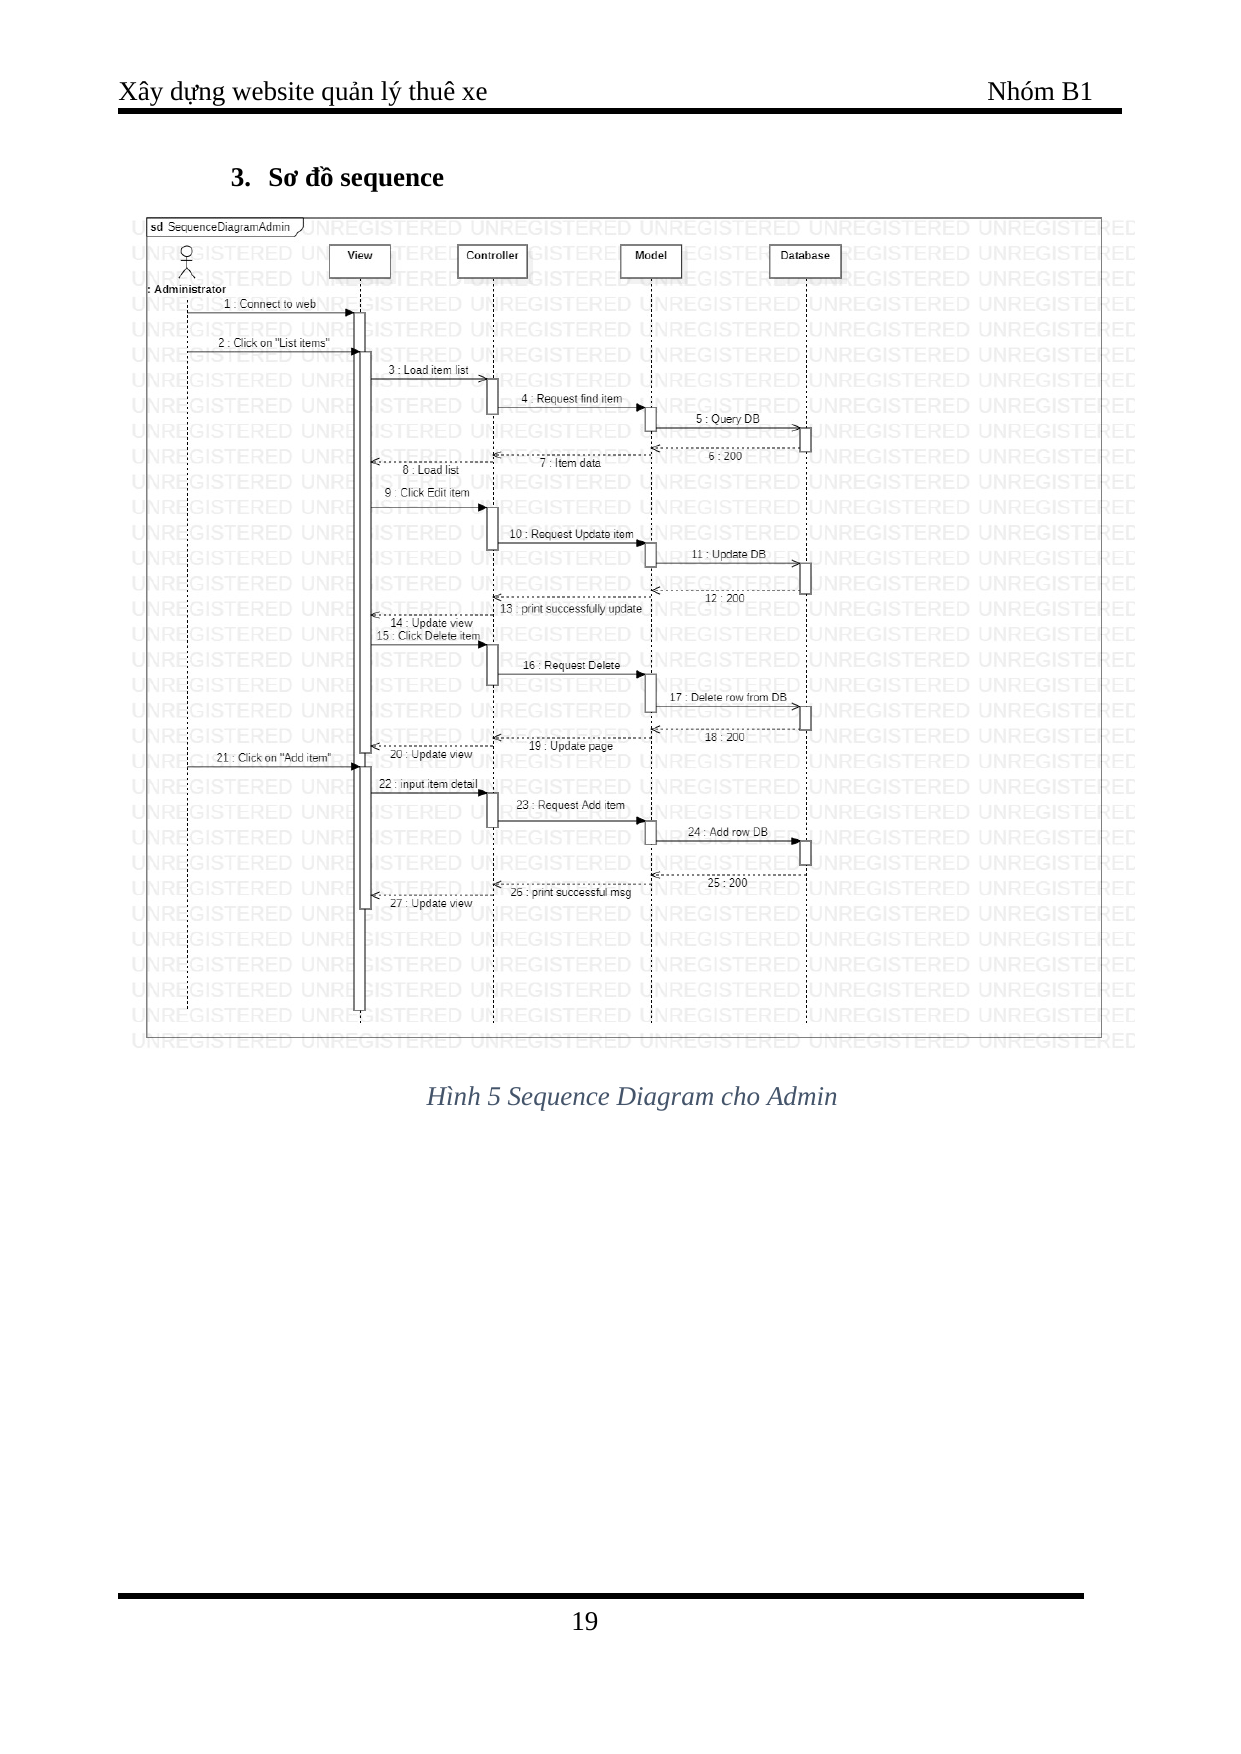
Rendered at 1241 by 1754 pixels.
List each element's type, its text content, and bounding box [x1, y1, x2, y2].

picture [131, 209, 1135, 1071]
subtitle Sơ đồ sequence [231, 161, 1122, 192]
